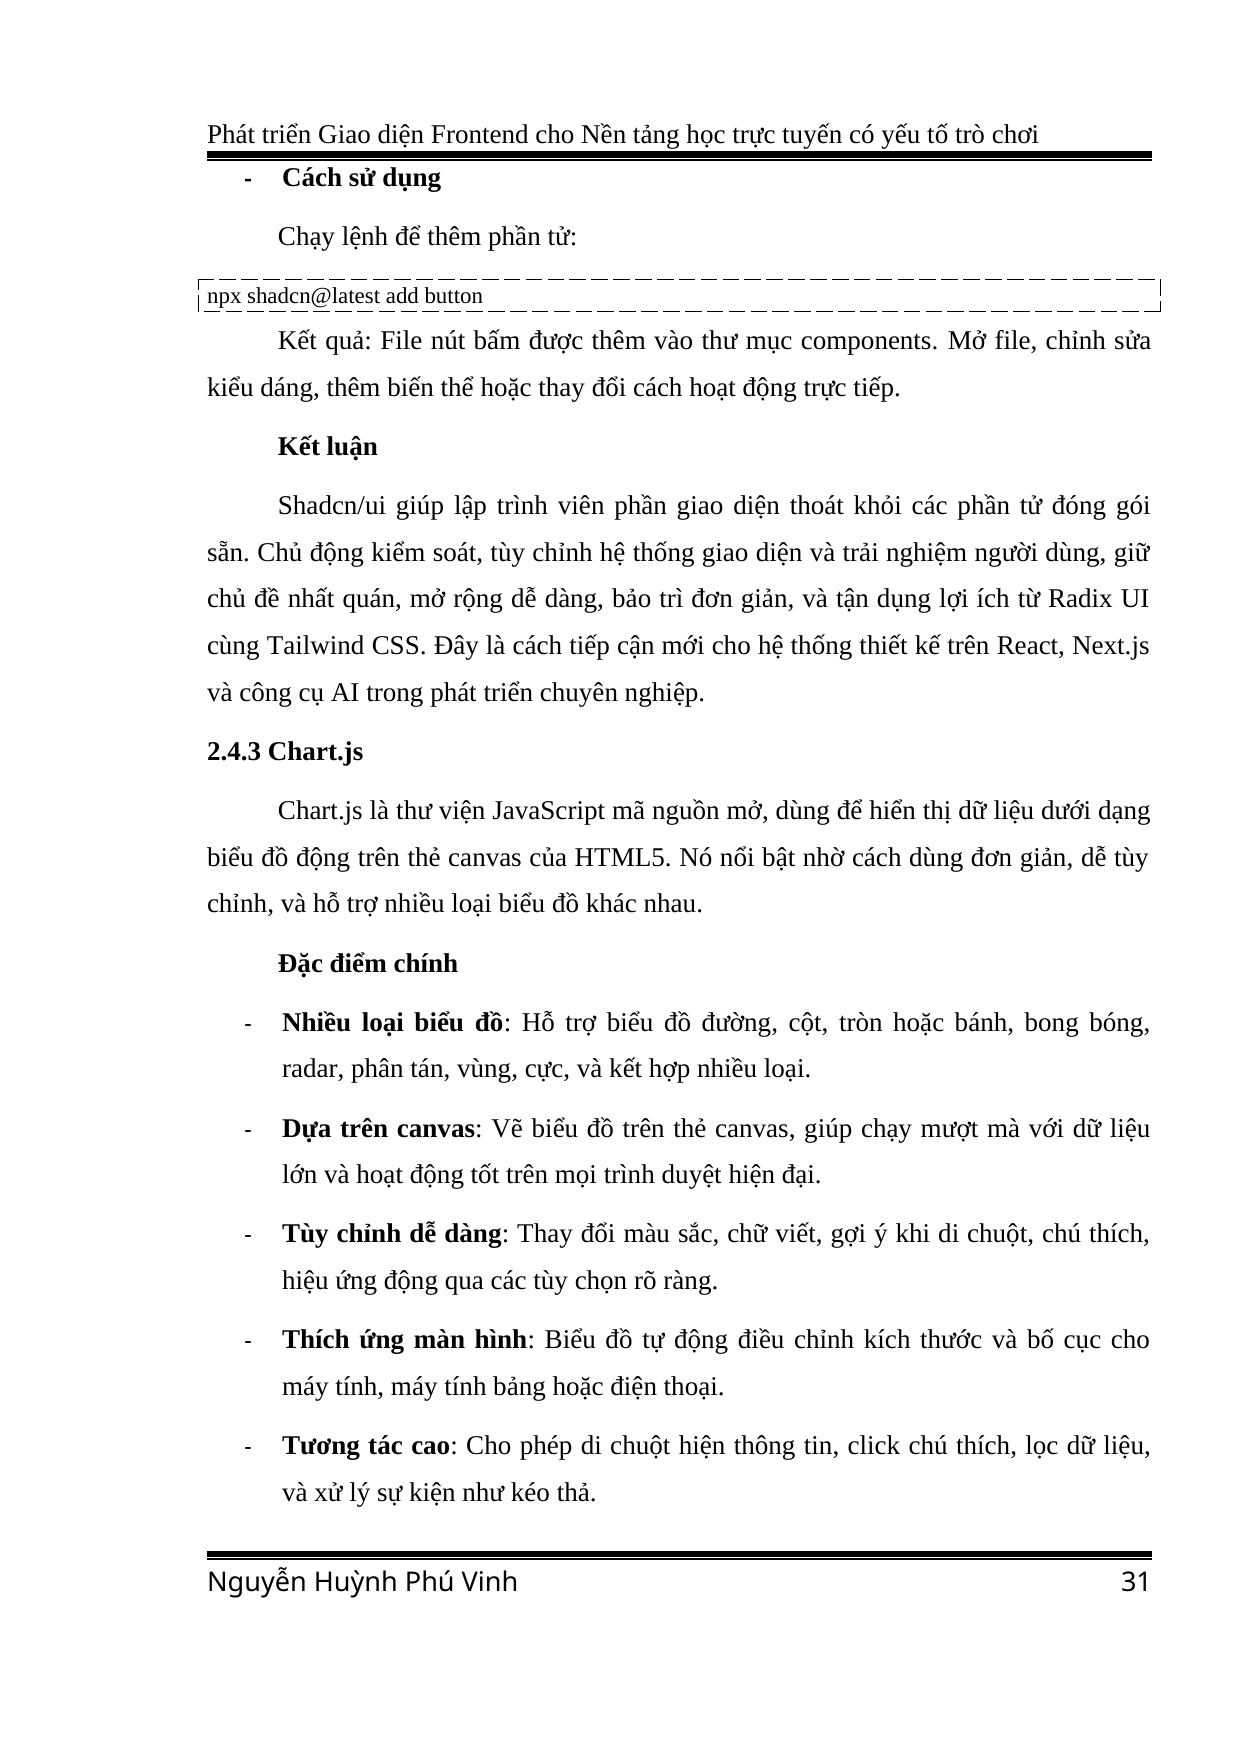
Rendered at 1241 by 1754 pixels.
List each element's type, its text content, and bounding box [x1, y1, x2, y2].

list Tương tác cao: Cho phép di chuột hiện thông tin, click chú thích, lọc dữ liệu, và xử lý sự kiện như kéo thả. [244, 1429, 1152, 1507]
list Cách sử dụng [244, 161, 1152, 192]
text Shadcn/ui giúp lập trình viên phần giao diện thoát khỏi các phần tử đóng gói sẵn. Chủ động kiểm soát, tùy chỉnh hệ thống giao diện và trải nghiệm người dùng, giữ chủ đề nhất quán, mở rộng dễ dàng, bảo trì đơn giản, và tận dụng lợi ích từ Radix UI cùng Tailwind CSS. Đây là cách tiếp cận mới cho hệ thống thiết kế trên React, Next.js và công cụ AI trong phát triển chuyên nghiệp. [207, 489, 1152, 707]
list Dựa trên canvas: Vẽ biểu đồ trên thẻ canvas, giúp chạy mượt mà với dữ liệu lớn và hoạt động tốt trên mọi trình duyệt hiện đại. [244, 1112, 1152, 1189]
text Đặc điểm chính [207, 947, 1152, 978]
text npx shadcn@latest add button [197, 279, 1161, 312]
list Tùy chỉnh dễ dàng: Thay đổi màu sắc, chữ viết, gợi ý khi di chuột, chú thích, hiệu ứng động qua các tùy chọn rõ ràng. [244, 1217, 1152, 1295]
list Nhiều loại biểu đồ: Hỗ trợ biểu đồ đường, cột, tròn hoặc bánh, bong bóng, radar, phân tán, vùng, cực, và kết hợp nhiều loại. [244, 1006, 1152, 1084]
text Chart.js là thư viện JavaScript mã nguồn mở, dùng để hiển thị dữ liệu dưới dạng biểu đồ động trên thẻ canvas của HTML5. Nó nổi bật nhờ cách dùng đơn giản, dễ tùy chỉnh, và hỗ trợ nhiều loại biểu đồ khác nhau. [207, 794, 1152, 919]
text Chạy lệnh để thêm phần tử: [207, 220, 1152, 251]
text Kết quả: File nút bấm được thêm vào thư mục components. Mở file, chỉnh sửa kiểu dáng, thêm biến thể hoặc thay đổi cách hoạt động trực tiếp. [207, 324, 1152, 402]
text Kết luận [207, 430, 1152, 461]
subtitle Chart.js [207, 735, 1152, 766]
list Thích ứng màn hình: Biểu đồ tự động điều chỉnh kích thước và bố cục cho máy tính, máy tính bảng hoặc điện thoại. [244, 1323, 1152, 1401]
